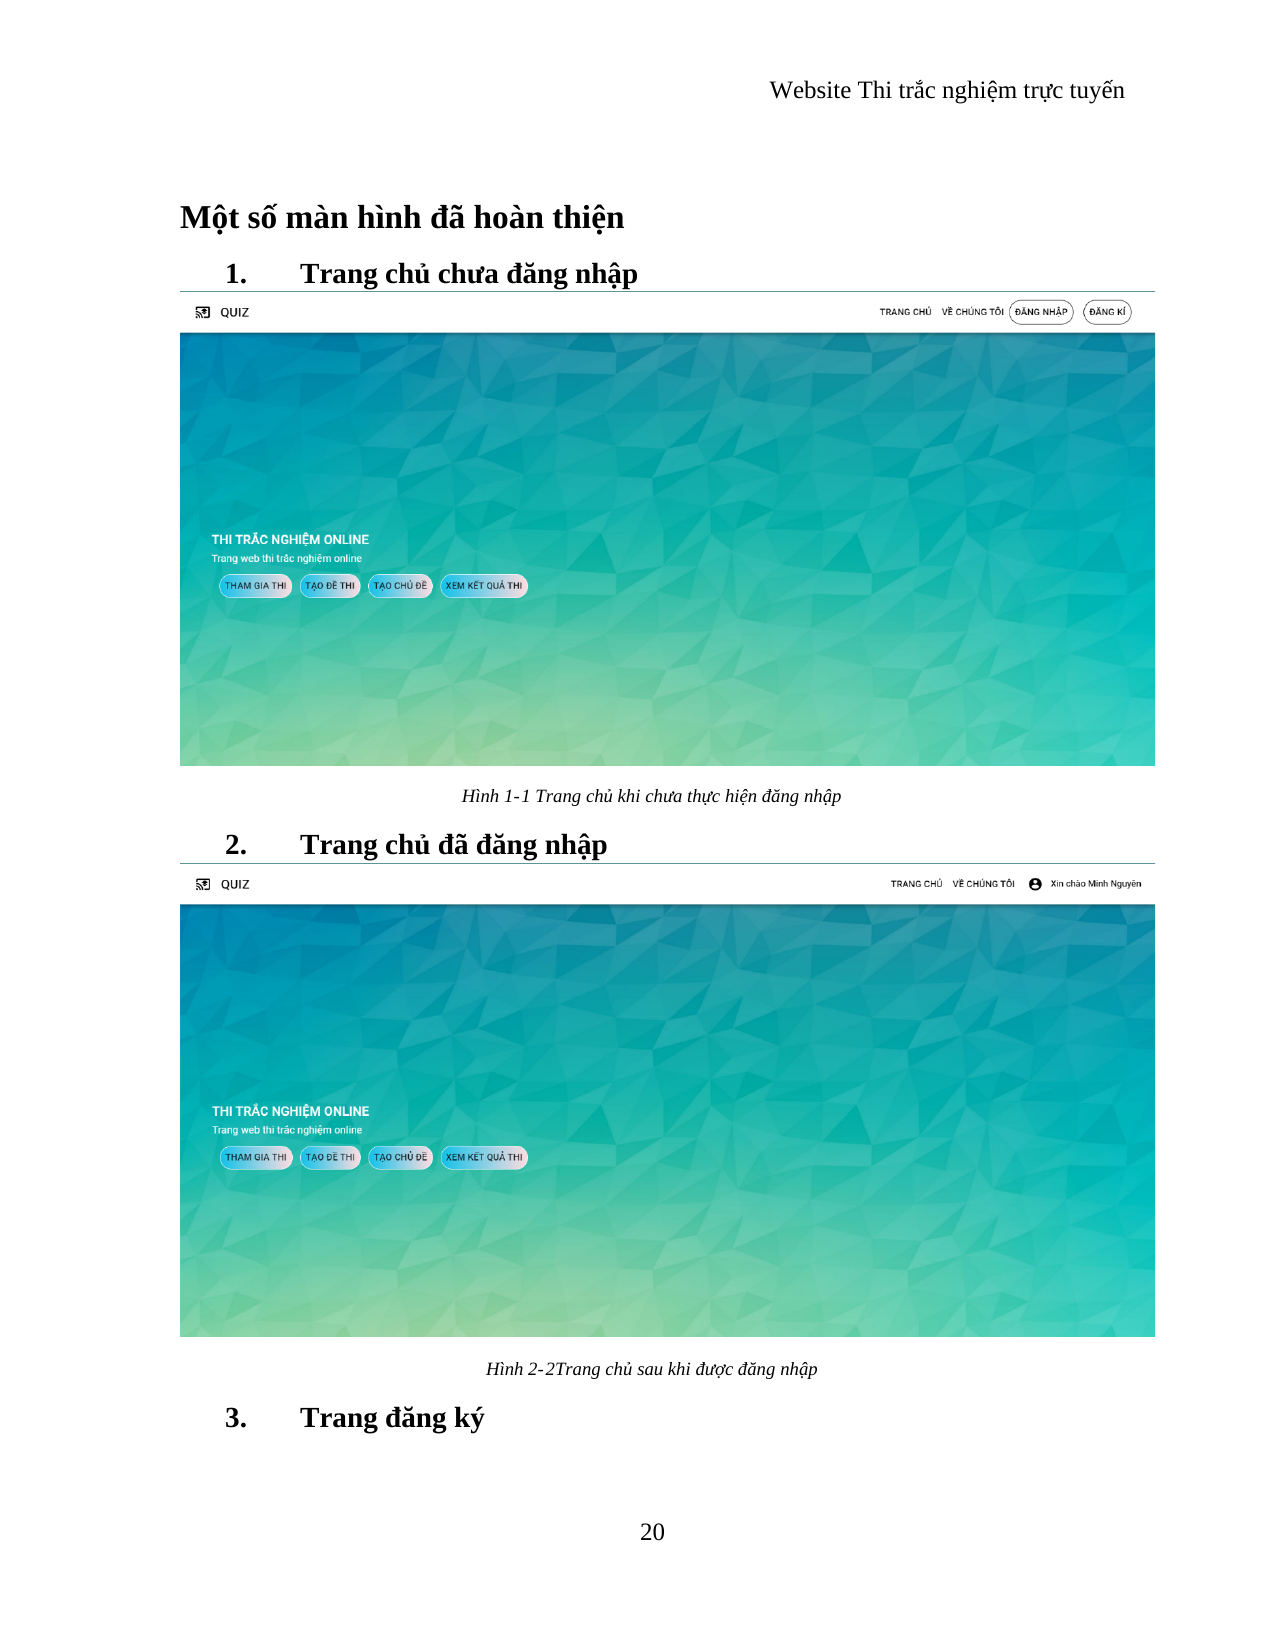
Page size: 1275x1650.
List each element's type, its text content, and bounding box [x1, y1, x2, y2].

picture [180, 291, 1155, 766]
subtitle Trang đăng ký [225, 1400, 1125, 1433]
subtitle Trang chủ đã đăng nhập [225, 827, 1125, 861]
text Một số màn hình đã hoàn thiện [150, 198, 1125, 236]
subtitle Trang chủ chưa đăng nhập [225, 256, 1125, 289]
picture [180, 863, 1155, 1337]
